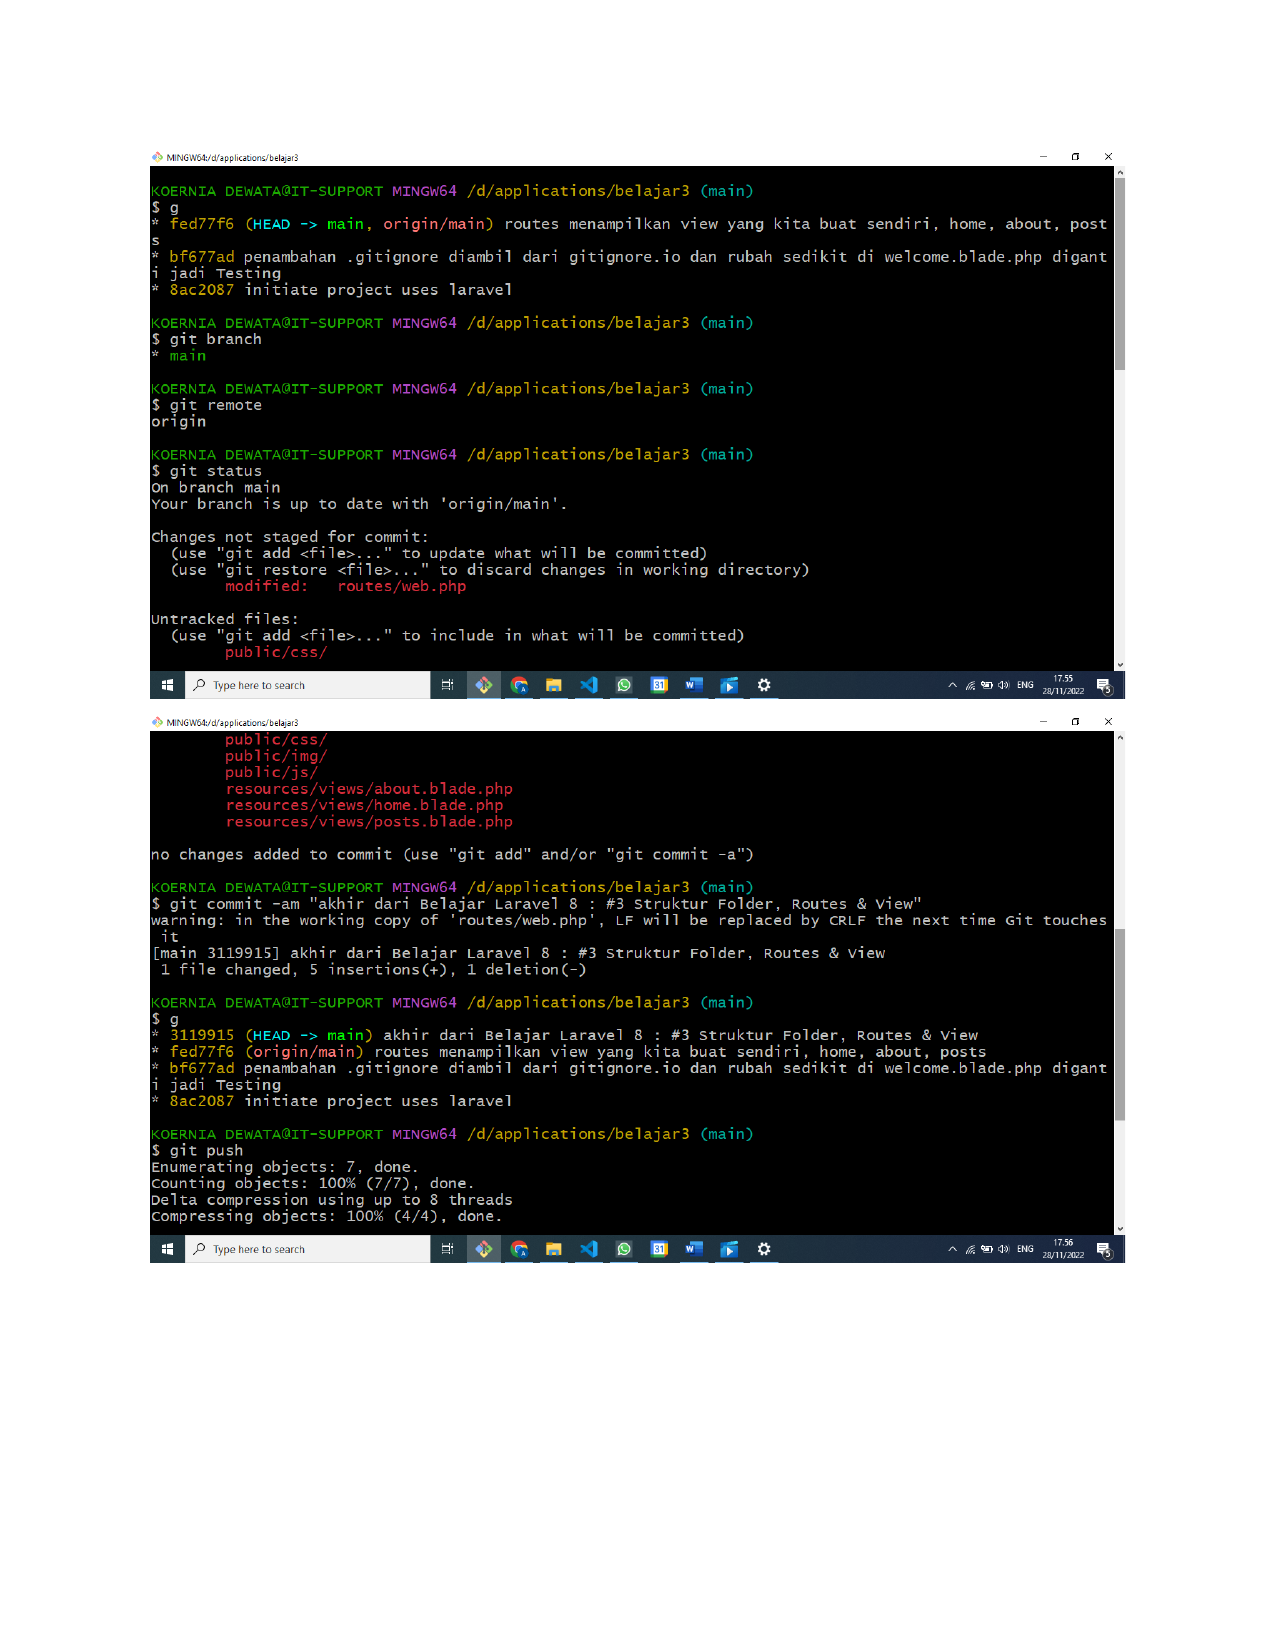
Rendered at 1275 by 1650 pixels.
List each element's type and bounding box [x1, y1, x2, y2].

picture [150, 150, 1125, 699]
picture [150, 714, 1125, 1263]
